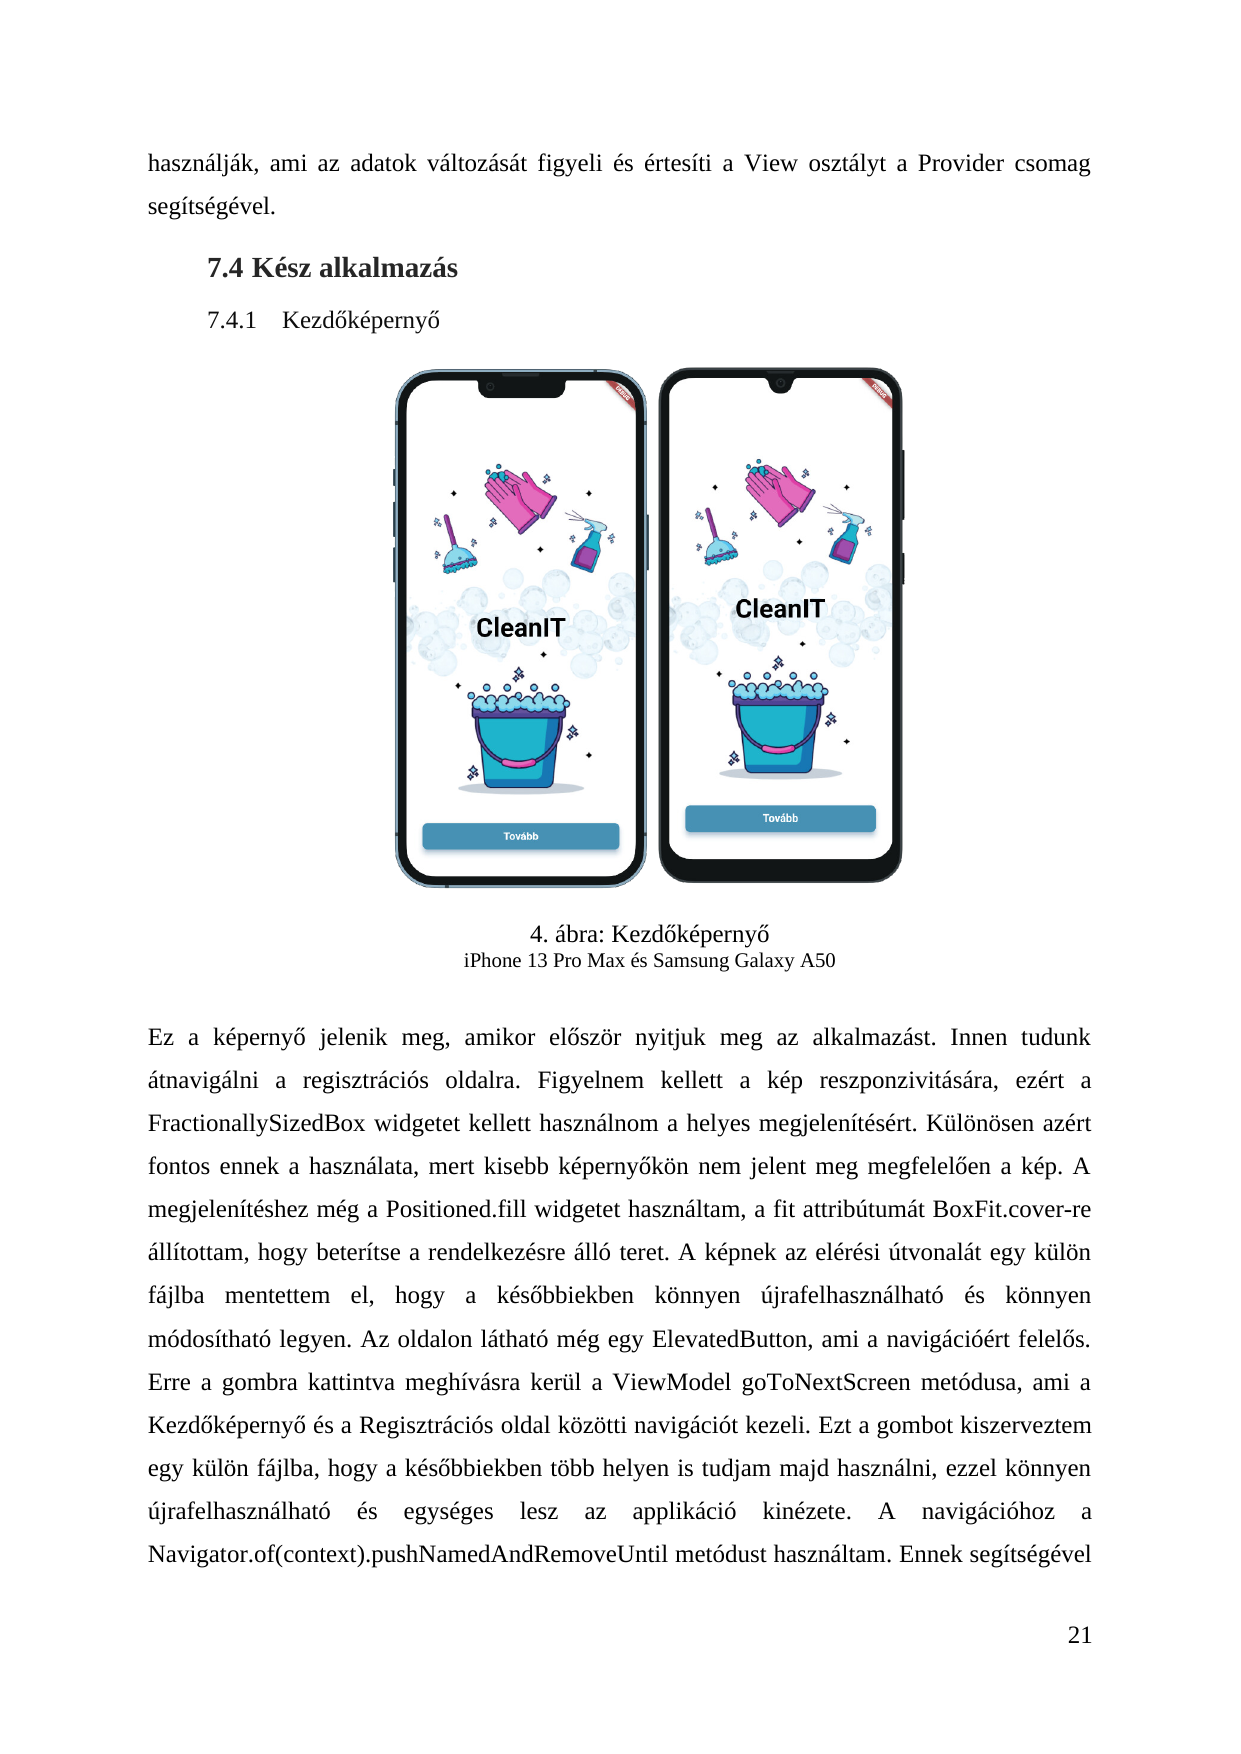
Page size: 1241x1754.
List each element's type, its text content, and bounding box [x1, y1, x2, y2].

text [148, 148, 1092, 219]
picture [390, 360, 910, 893]
subtitle Kezdőképernyő [207, 305, 1092, 334]
text 4. ábra: Kezdőképernyő iPhone 13 Pro Max és Samsung Galaxy A50 [207, 919, 1092, 972]
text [148, 1022, 1092, 1568]
subtitle Kész alkalmazás [207, 251, 1092, 284]
